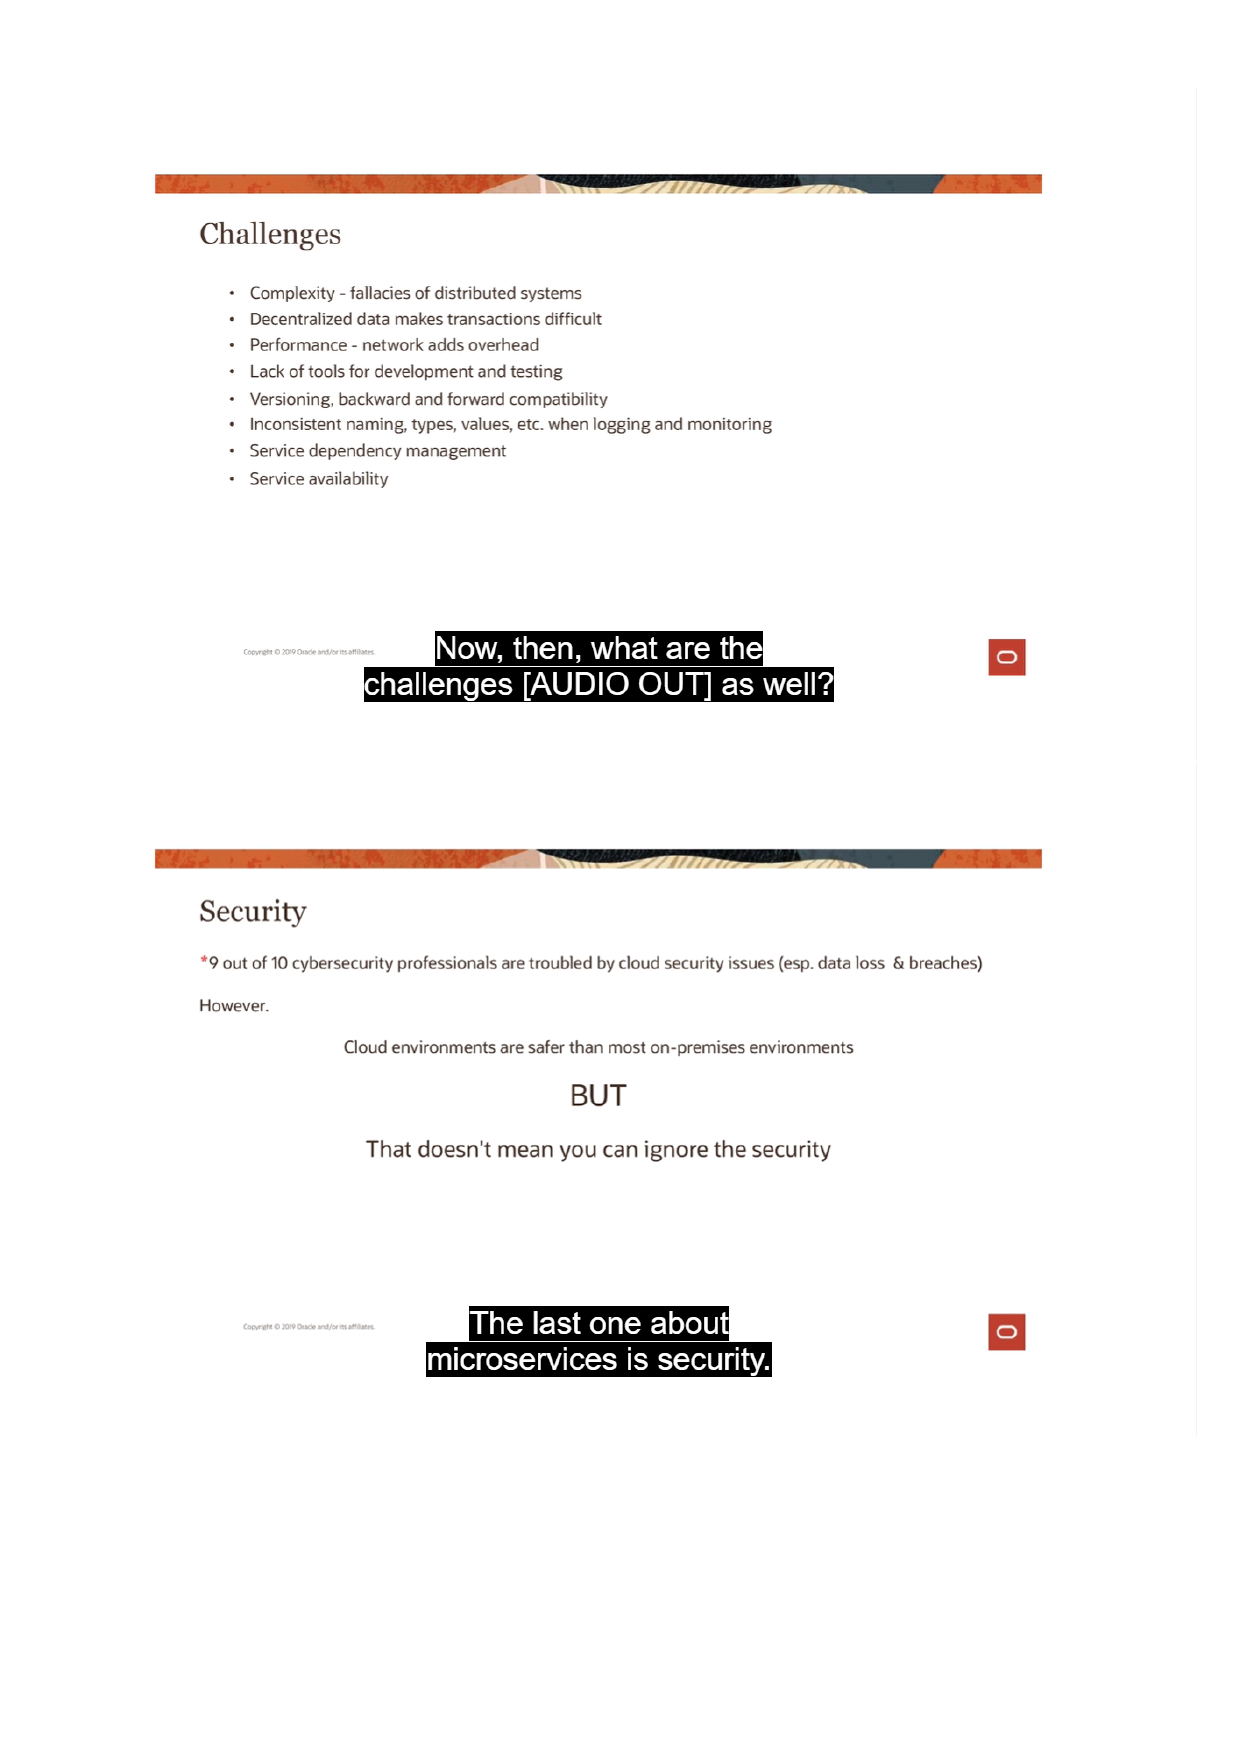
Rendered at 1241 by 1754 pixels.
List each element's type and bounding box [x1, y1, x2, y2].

picture [0, 763, 1197, 1436]
picture [0, 88, 1197, 761]
